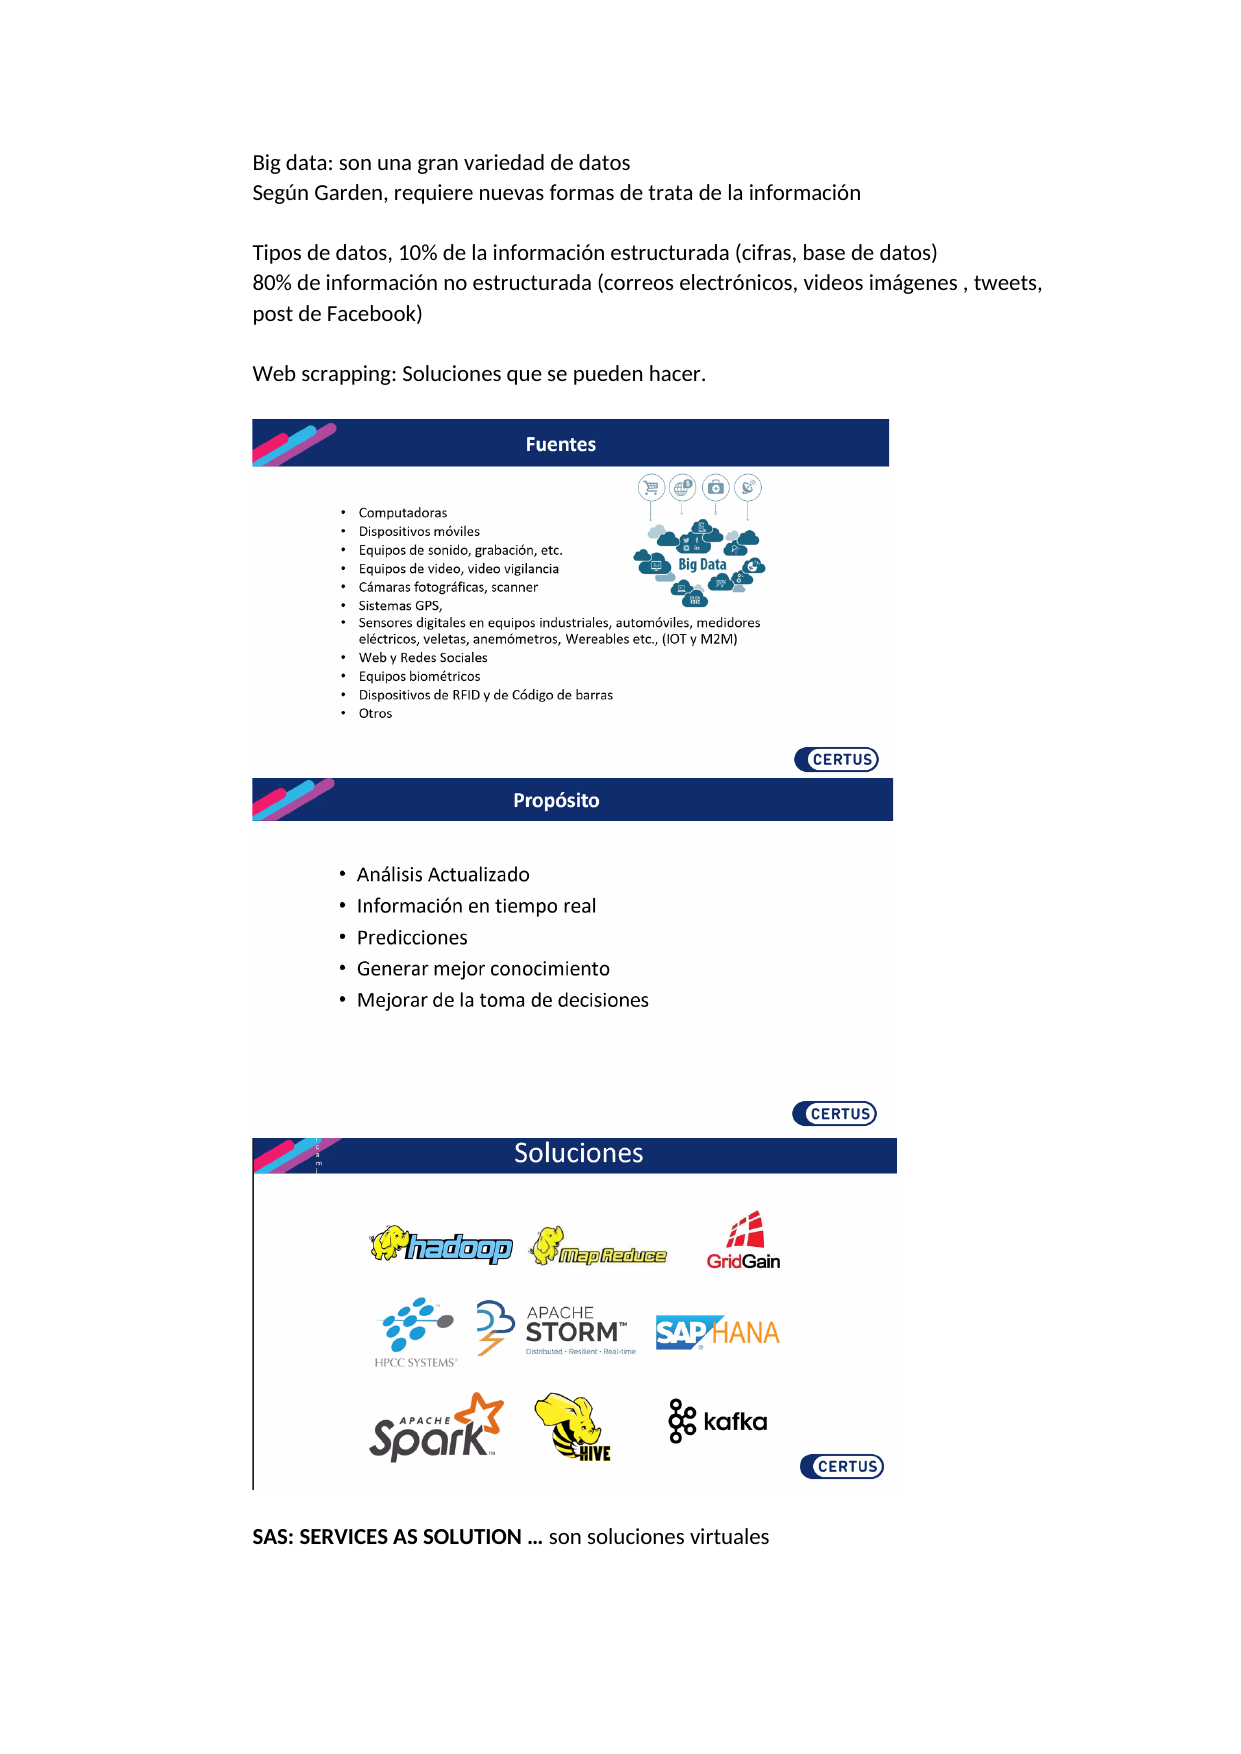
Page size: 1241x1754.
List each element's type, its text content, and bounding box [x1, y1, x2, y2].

list SAS: SERVICES AS SOLUTION … son soluciones virtuales [252, 1522, 1063, 1550]
list Web scrapping: Soluciones que se pueden hacer. [252, 359, 1063, 387]
list Tipos de datos, 10% de la información estructurada (cifras, base de datos) [252, 238, 1063, 266]
list Big data: son una gran variedad de datos [252, 148, 1063, 176]
list 80% de información no estructurada (correos electrónicos, videos imágenes , tweets, post de Facebook) [252, 268, 1063, 327]
list Según Garden, requiere nuevas formas de trata de la información [252, 178, 1063, 206]
picture [252, 419, 890, 777]
picture [252, 778, 894, 1137]
picture [252, 1138, 897, 1490]
